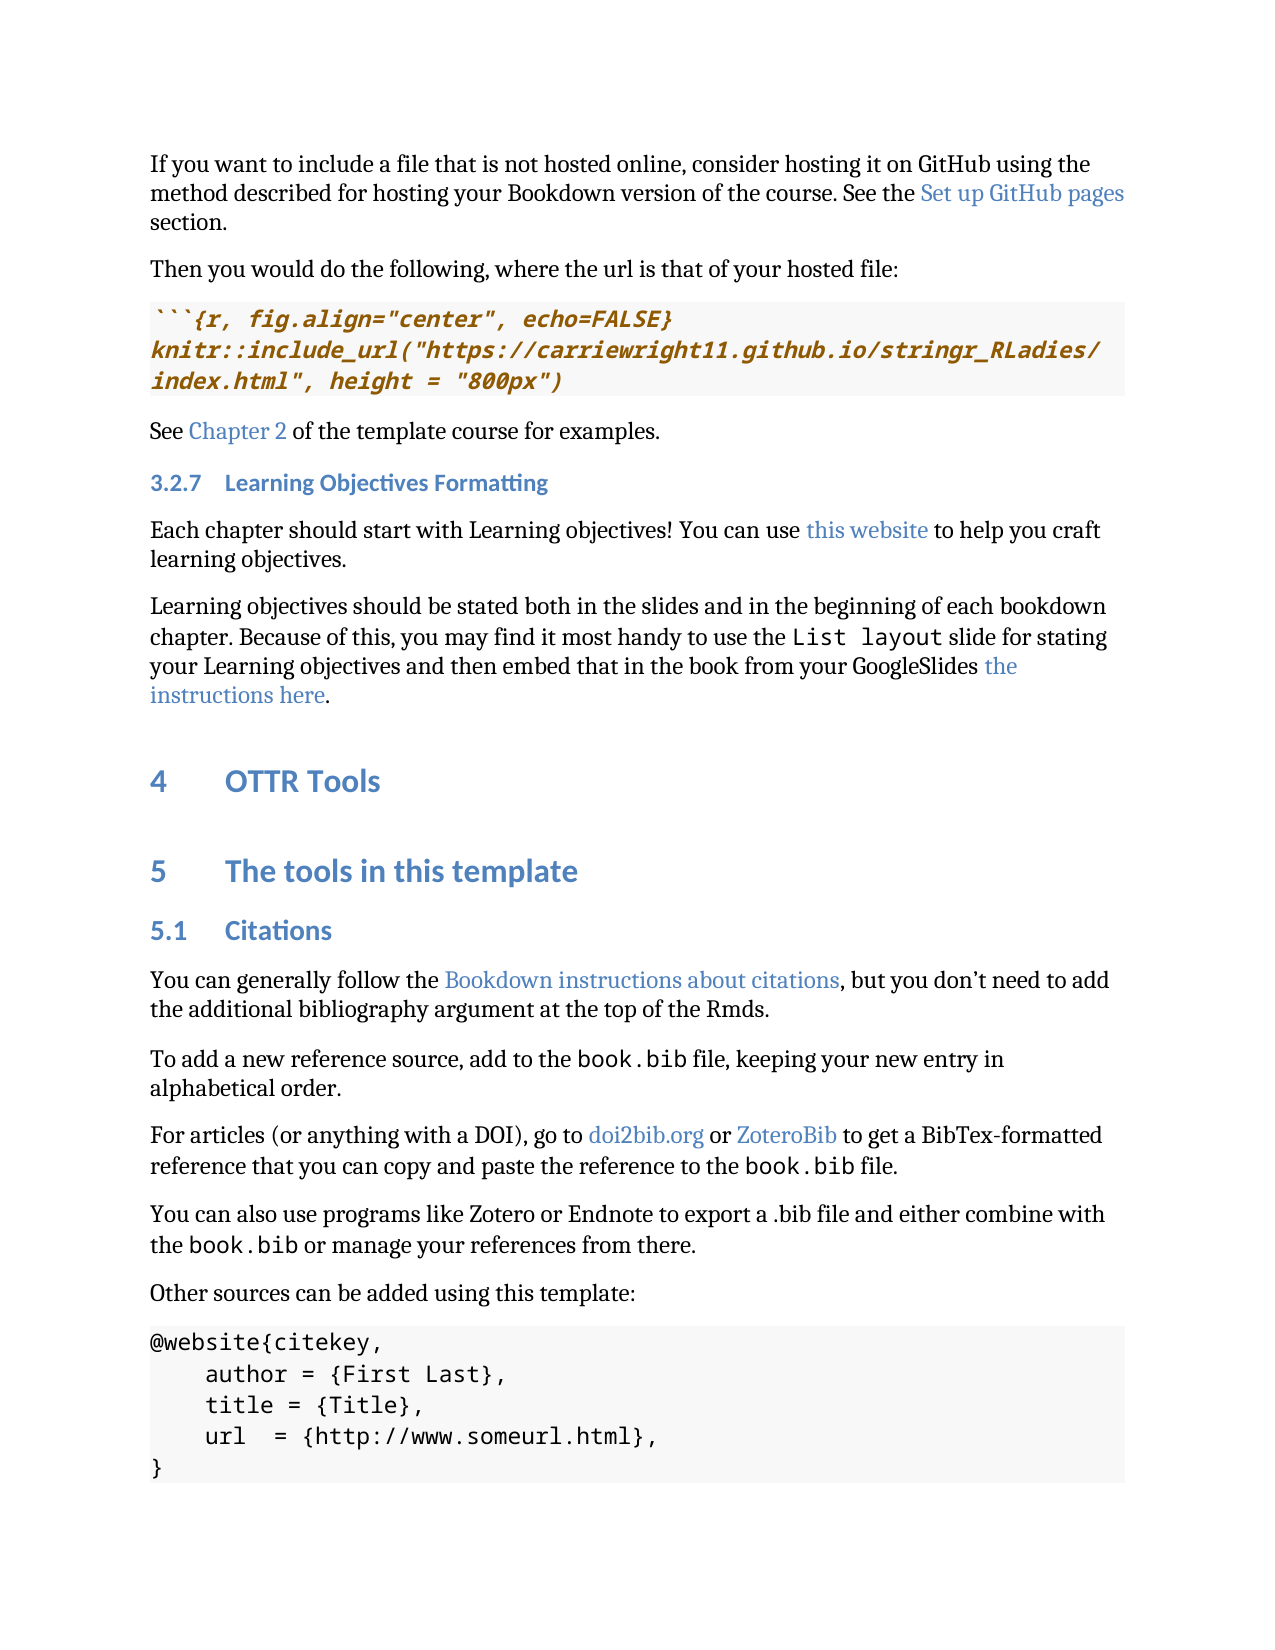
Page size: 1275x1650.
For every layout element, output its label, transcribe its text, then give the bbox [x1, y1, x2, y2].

text If you want to include a file that is not hosted online, consider hosting it on GitHub using the method described for hosting your Bookdown version of the course. See the Set up GitHub pages section. [150, 150, 1125, 236]
text Each chapter should start with Learning objectives! You can use this website to help you craft learning objectives. [150, 516, 1125, 573]
text ```{r, fig.align="center", echo=FALSE} knitr::include_url("https://carriewright11.github.io/stringr_RLadies/index.html", height = "800px") [150, 302, 1125, 396]
text To add a new reference source, add to the book.bib file, keeping your new entry in alphabetical order. [150, 1043, 1125, 1103]
text Learning objectives should be stated both in the slides and in the beginning of each bookdown chapter. Because of this, you may find it most handy to use the List layout slide for stating your Learning objectives and then embed that in the book from your GoogleSlides the instructions here. [150, 592, 1125, 710]
text For articles (or anything with a DOI), go to doi2bib.org or ZoteroBib to get a BibTex-formatted reference that you can copy and paste the reference to the book.bib file. [150, 1121, 1125, 1181]
text @website{citekey, author = {First Last}, title = {Title}, url = {http://www.someurl.html}, } [150, 1326, 1125, 1483]
text Other sources can be added using this template: [150, 1279, 1125, 1308]
text You can generally follow the Bookdown instructions about citations, but you don’t need to add the additional bibliography argument at the top of the Rmds. [150, 966, 1125, 1024]
subtitle 4 OTTR Tools [150, 760, 1125, 800]
subtitle 5.1 Citations [150, 912, 1125, 948]
text Then you would do the following, where the url is that of your hosted file: [150, 255, 1125, 284]
subtitle 3.2.7 Learning Objectives Formatting [150, 467, 1125, 497]
text You can also use programs like Zotero or Endnote to export a .bib file and either combine with the book.bib or manage your references from there. [150, 1200, 1125, 1260]
text See Chapter 2 of the template course for examples. [150, 417, 1125, 446]
subtitle 5 The tools in this template [150, 850, 1125, 891]
